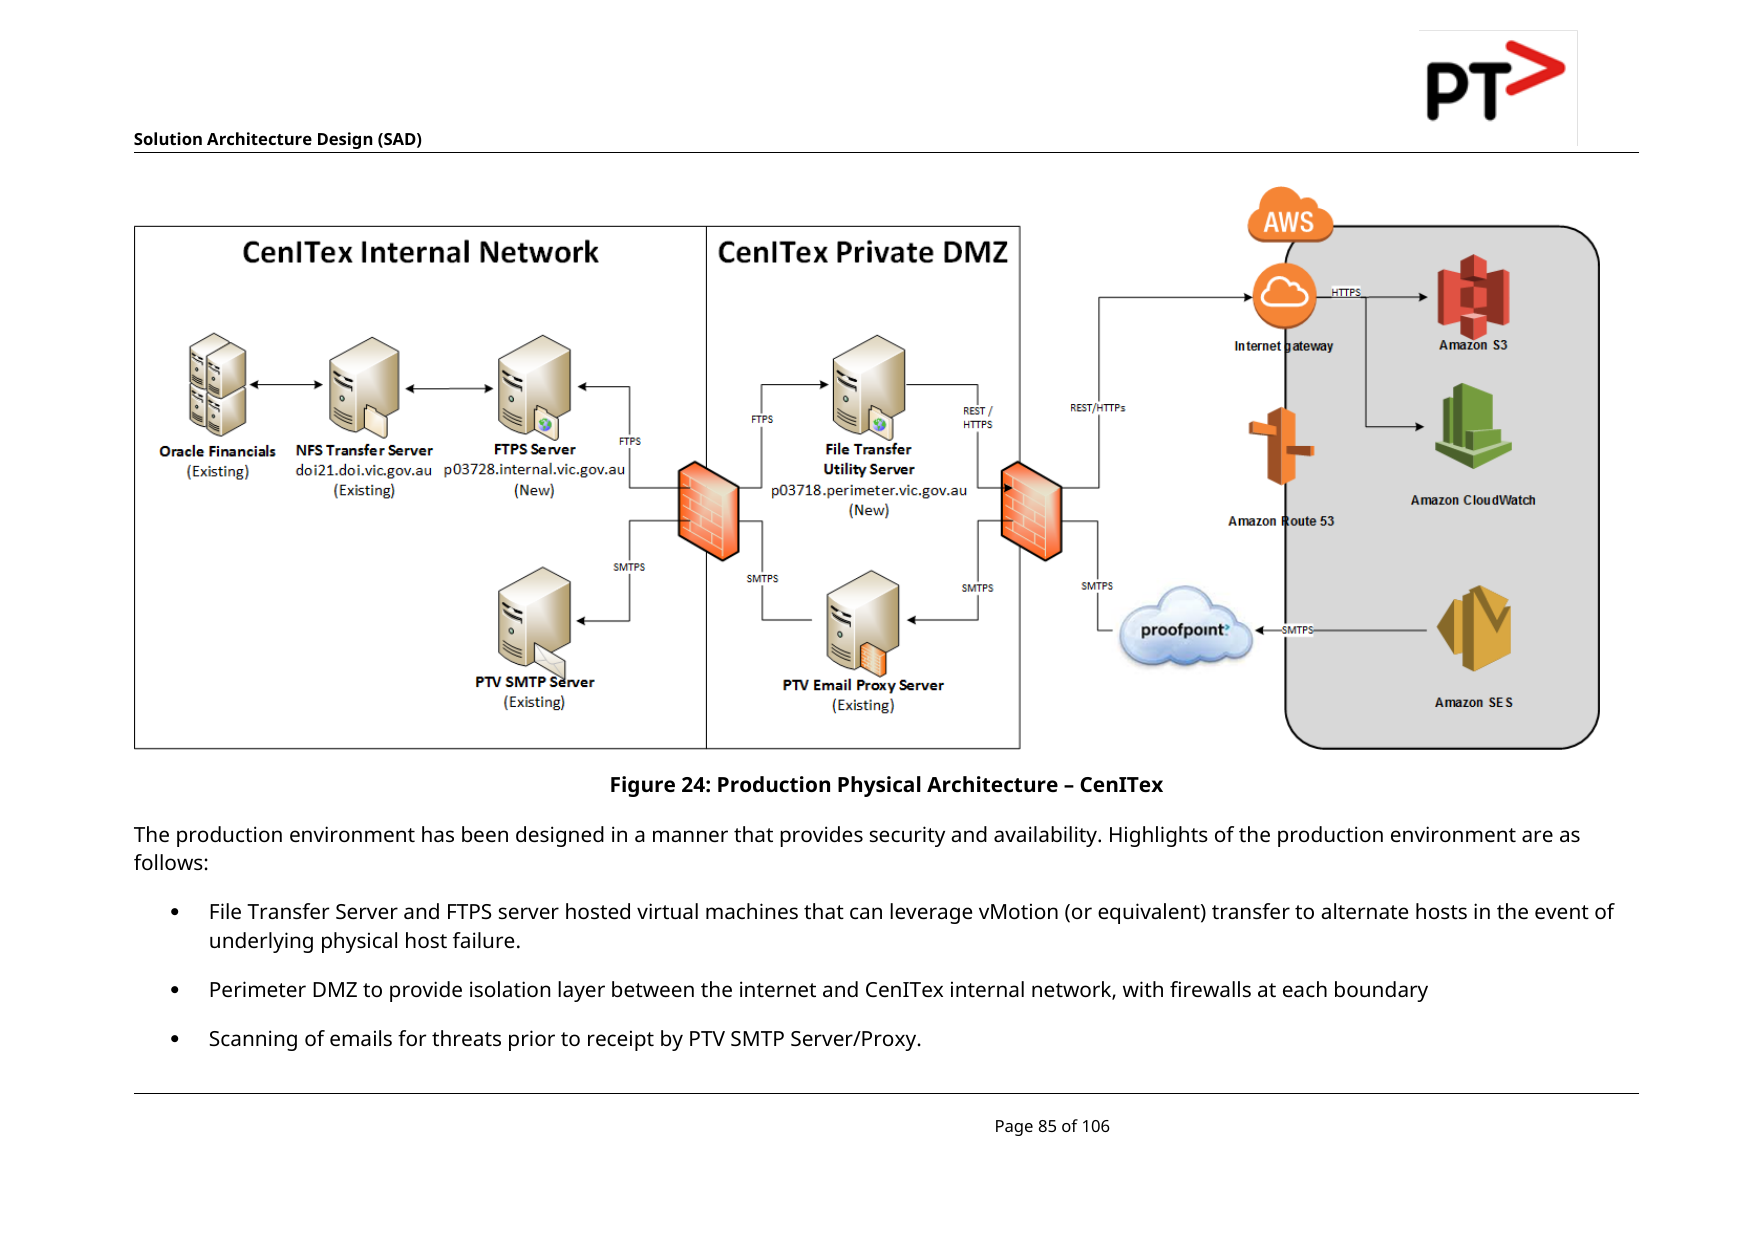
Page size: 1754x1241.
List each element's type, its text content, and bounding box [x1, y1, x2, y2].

picture [133, 186, 1601, 750]
list Scanning of emails for threats prior to receipt by PTV SMTP Server/Proxy. [171, 1024, 1639, 1053]
picture [1419, 30, 1579, 146]
text The production environment has been designed in a manner that provides security and availability. Highlights of the production environment are as follows: [134, 820, 1639, 877]
list File Transfer Server and FTPS server hosted virtual machines that can leverage vMotion (or equivalent) transfer to alternate hosts in the event of underlying physical host failure. [171, 897, 1639, 954]
list Perimeter DMZ to provide isolation layer between the internet and CenITex internal network, with firewalls at each boundary [171, 975, 1639, 1004]
